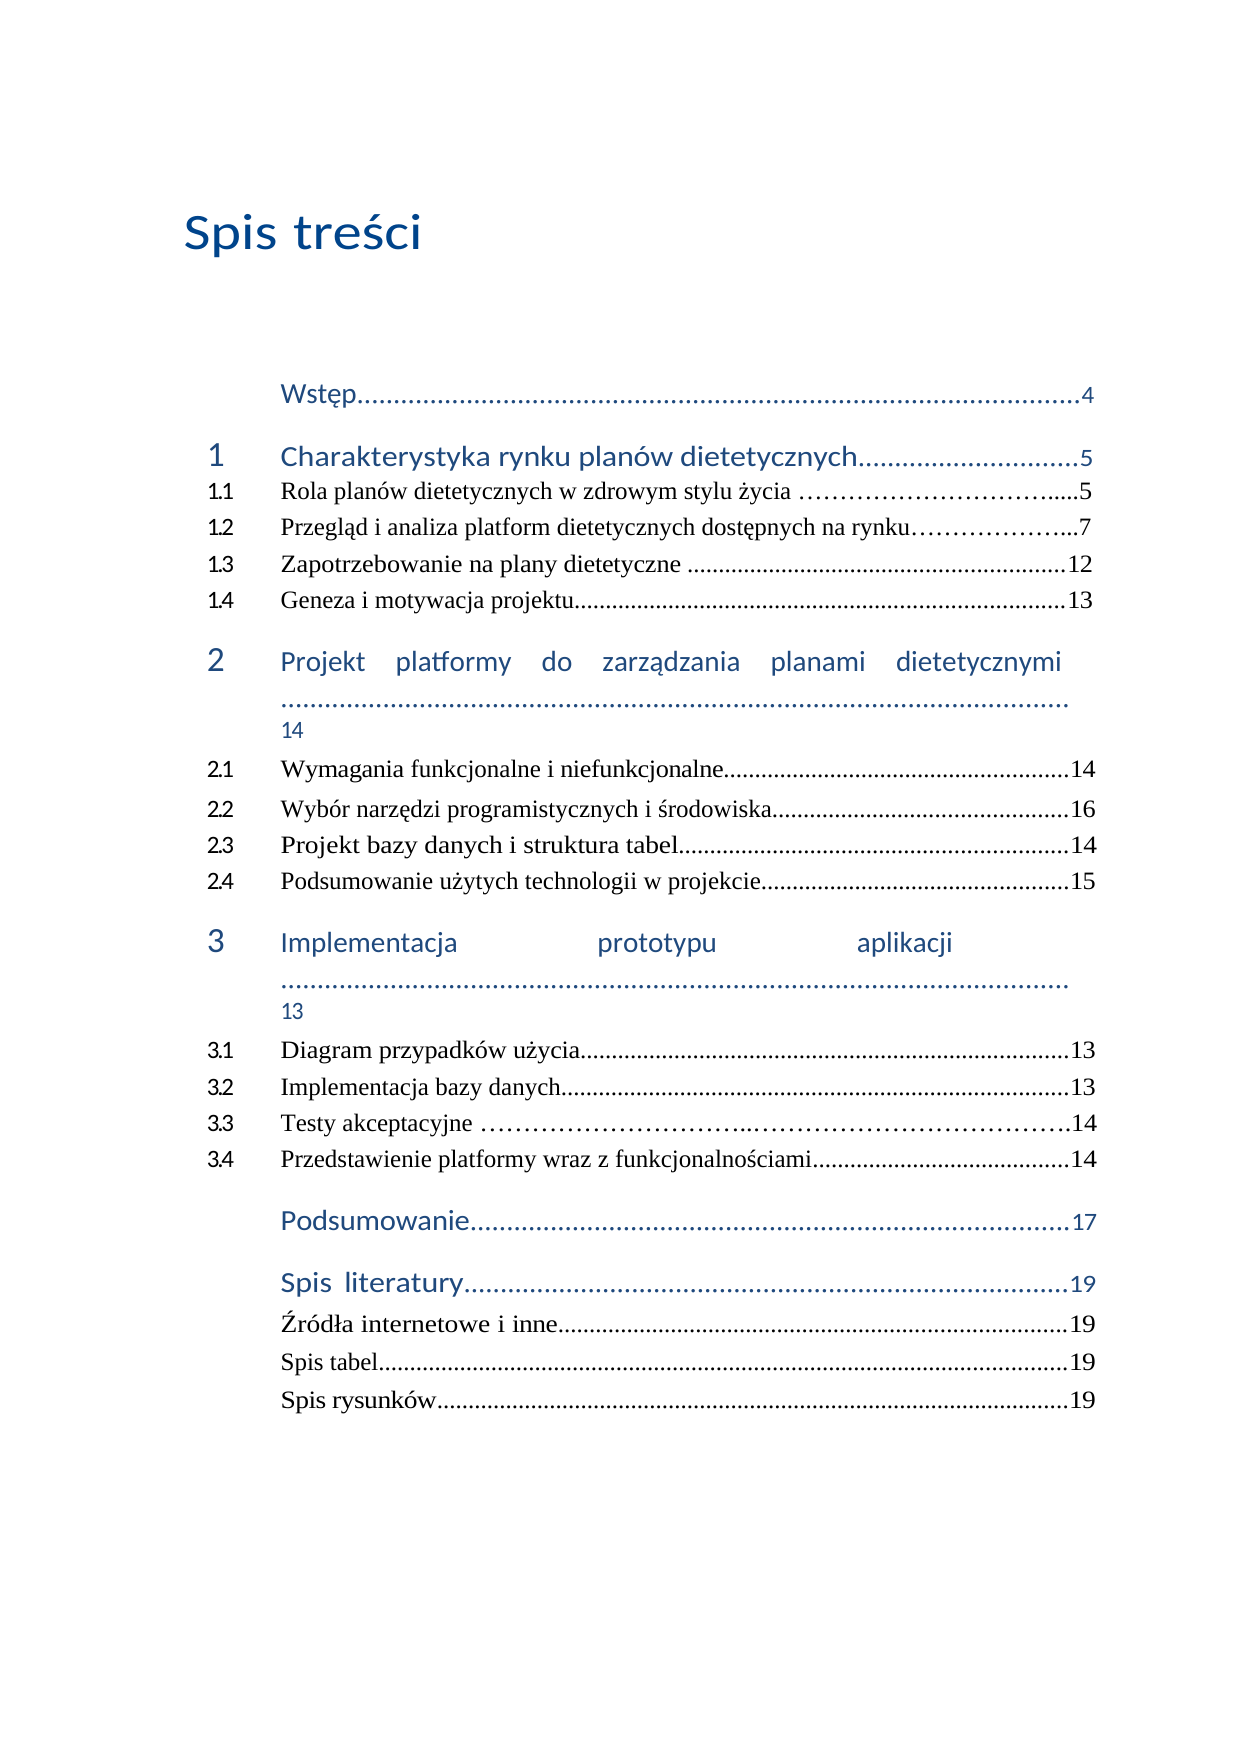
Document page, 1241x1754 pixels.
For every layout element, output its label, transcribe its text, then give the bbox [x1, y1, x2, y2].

subtitle Spis treści [108, 200, 1221, 262]
